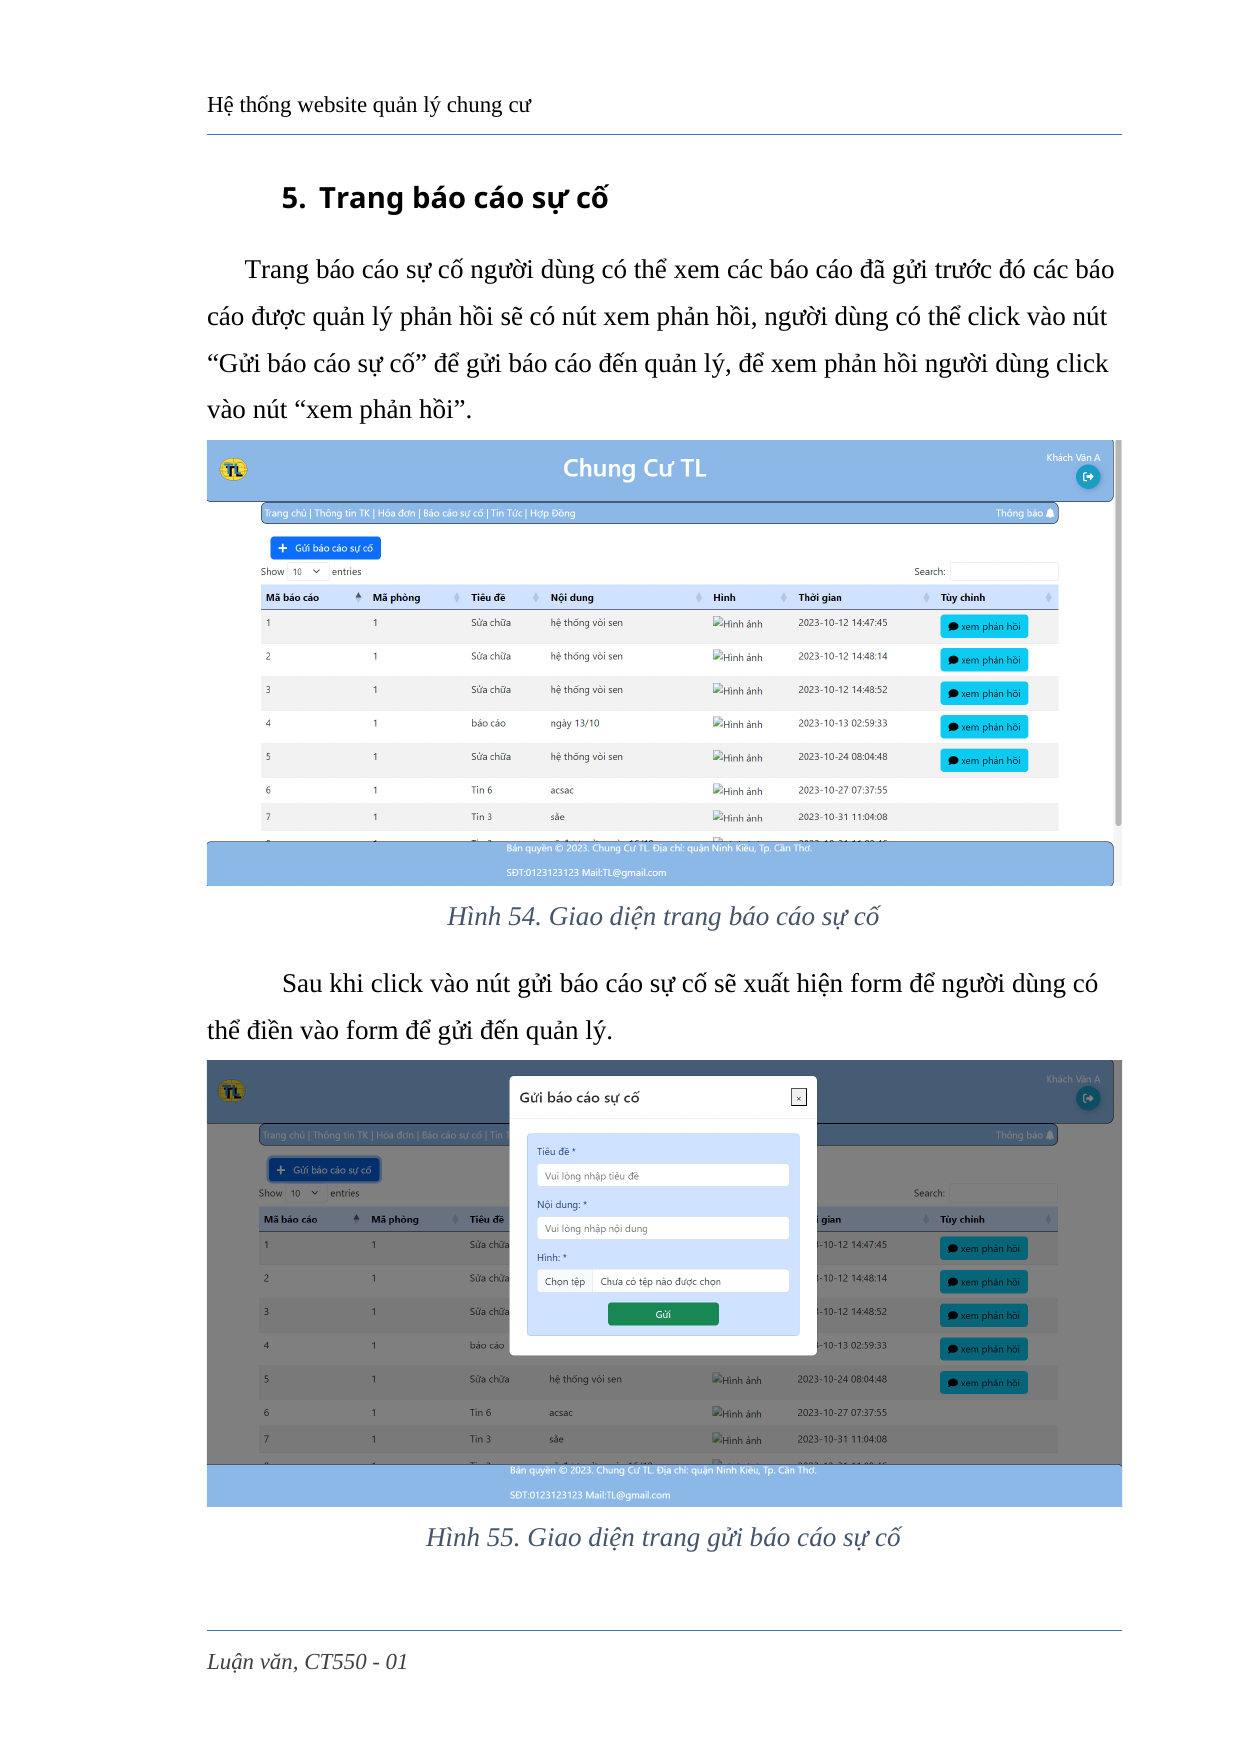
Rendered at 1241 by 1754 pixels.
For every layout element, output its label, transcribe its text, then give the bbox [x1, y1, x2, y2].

text Hình 55. Giao diện trang gửi báo cáo sự cố [207, 1521, 1122, 1552]
picture [206, 1060, 1123, 1507]
text Hình 54. Giao diện trang báo cáo sự cố [207, 900, 1122, 931]
text Sau khi click vào nút gửi báo cáo sự cố sẽ xuất hiện form để người dùng có thể điền vào form để gửi đến quản lý. [207, 967, 1122, 1045]
picture [206, 440, 1123, 886]
text Trang báo cáo sự cố người dùng có thể xem các báo cáo đã gửi trước đó các báo cáo được quản lý phản hồi sẽ có nút xem phản hồi, người dùng có thể click vào nút “Gửi báo cáo sự cố” để gửi báo cáo đến quản lý, để xem phản hồi người dùng click vào nút “xem phản hồi”. [207, 253, 1122, 424]
subtitle Trang báo cáo sự cố [281, 177, 1122, 217]
